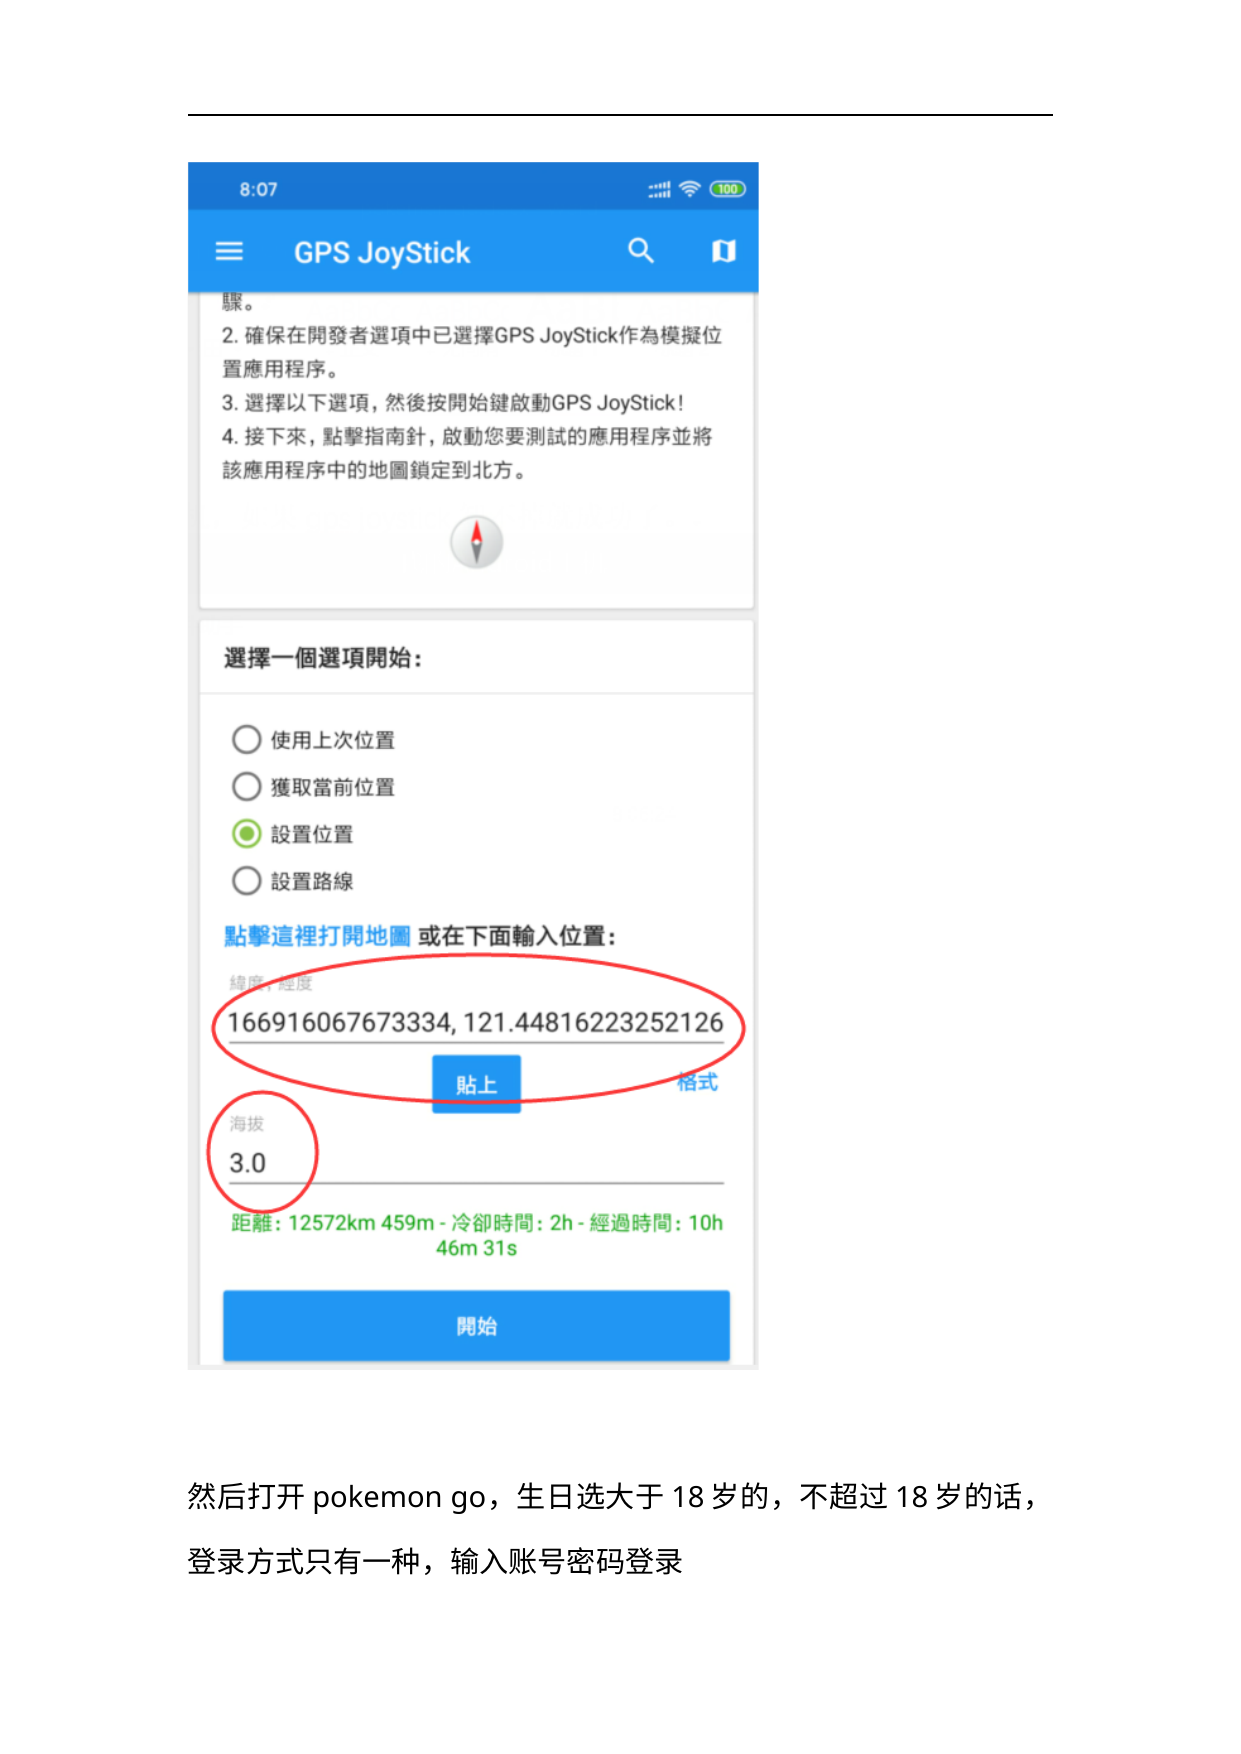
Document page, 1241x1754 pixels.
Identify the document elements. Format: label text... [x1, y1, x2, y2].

picture [187, 162, 759, 1370]
text 然后打开pokemon go，生日选大于18岁的，不超过18岁的话，登录方式只有一种，输入账号密码登录 [187, 1462, 1053, 1592]
